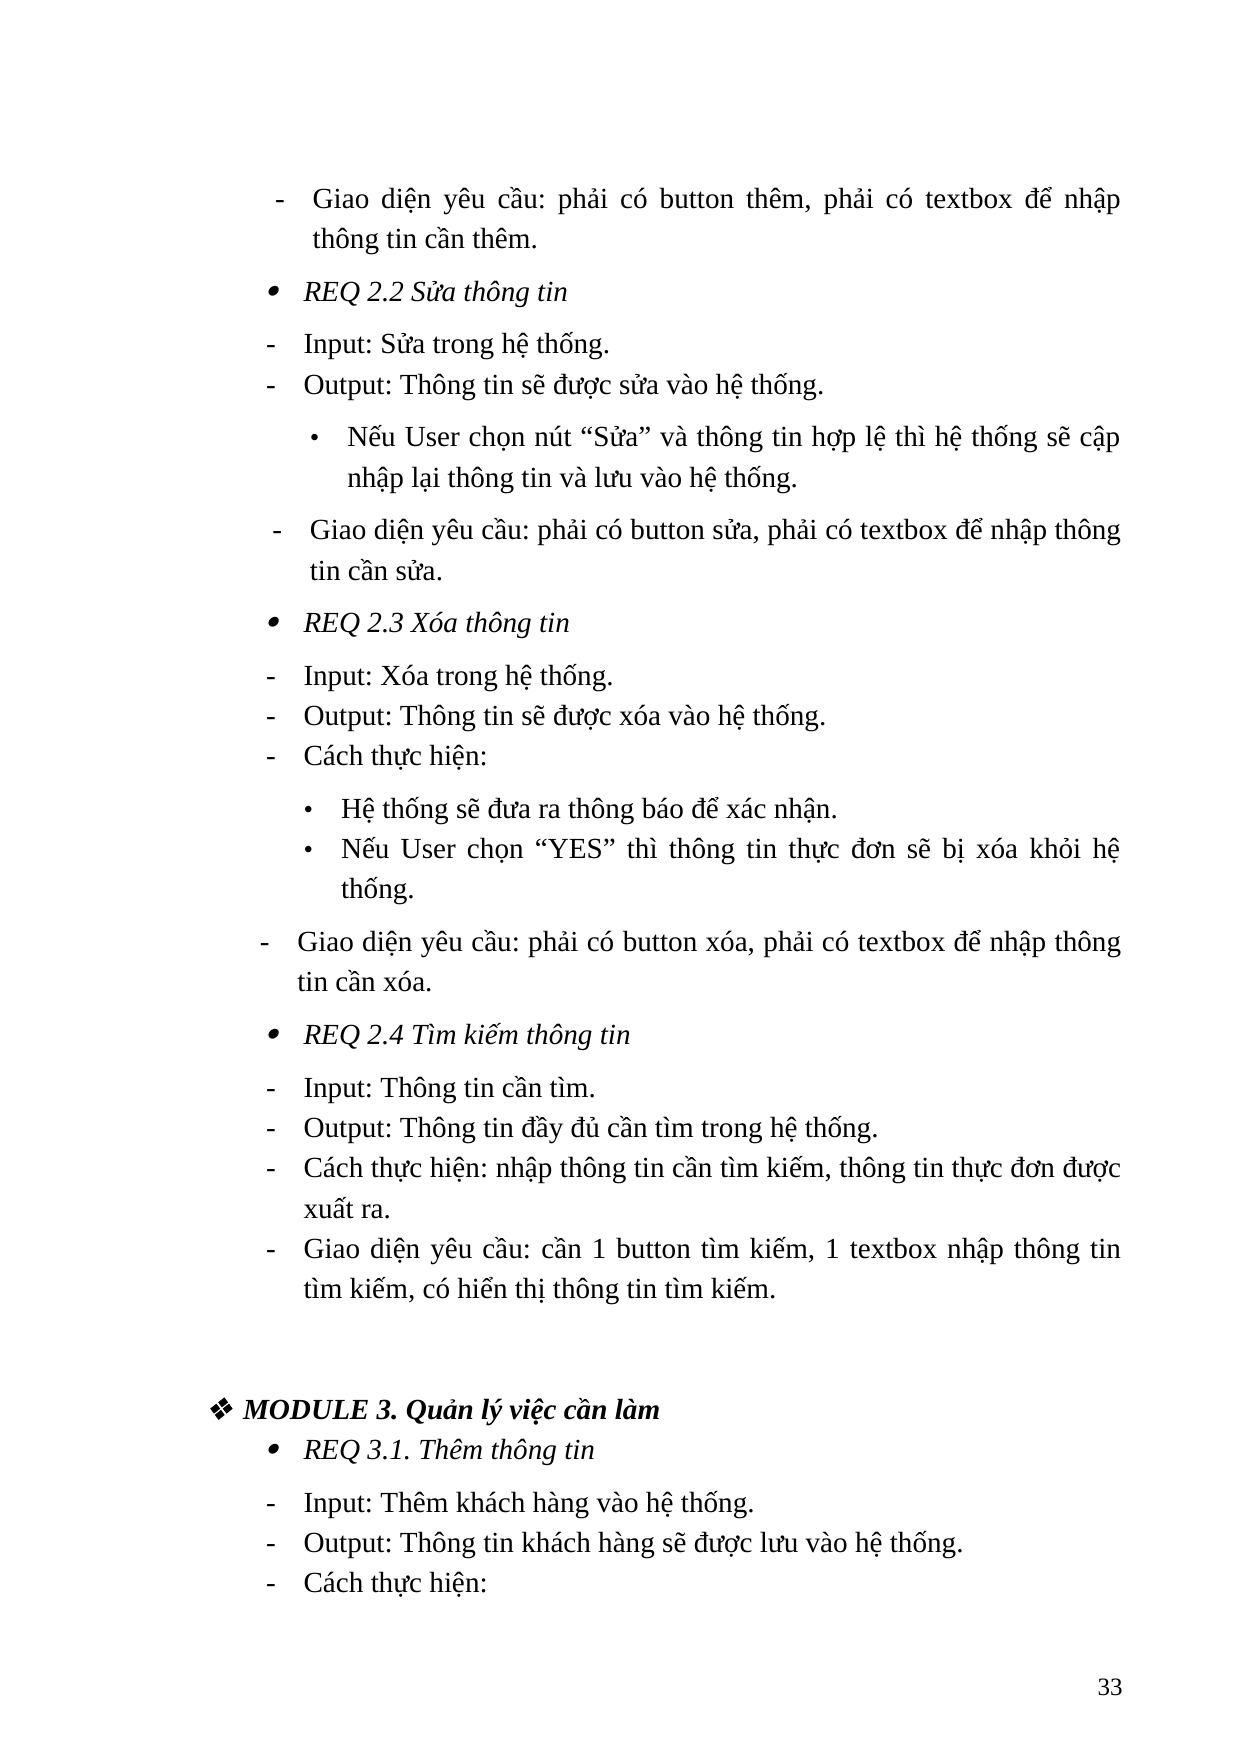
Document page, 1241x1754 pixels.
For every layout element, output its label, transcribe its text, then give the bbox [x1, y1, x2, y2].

list Giao diện yêu cầu: phải có button sửa, phải có textbox để nhập thông tin cần sửa. [272, 512, 1122, 586]
list MODULE 3. Quản lý việc cần làm [205, 1392, 1122, 1425]
list Output: Thông tin khách hàng sẽ được lưu vào hệ thống. [266, 1525, 1122, 1559]
list Nếu User chọn “YES” thì thông tin thực đơn sẽ bị xóa khỏi hệ thống. [303, 831, 1122, 905]
list REQ 2.2 Sửa thông tin [266, 274, 1122, 307]
list Nếu User chọn nút “Sửa” và thông tin hợp lệ thì hệ thống sẽ cập nhập lại thông tin và lưu vào hệ thống. [309, 419, 1122, 493]
list Cách thực hiện: [266, 1565, 1122, 1599]
list Input: Sửa trong hệ thống. [266, 327, 1122, 360]
list REQ 2.3 Xóa thông tin [266, 605, 1122, 639]
list REQ 3.1. Thêm thông tin [266, 1432, 1122, 1466]
list Input: Thông tin cần tìm. [266, 1070, 1122, 1104]
list REQ 2.4 Tìm kiếm thông tin [266, 1017, 1122, 1051]
list Giao diện yêu cầu: phải có button xóa, phải có textbox để nhập thông tin cần xóa. [259, 924, 1122, 998]
list Giao diện yêu cầu: cần 1 button tìm kiếm, 1 textbox nhập thông tin tìm kiếm, có hiển thị thông tin tìm kiếm. [266, 1231, 1122, 1305]
list Hệ thống sẽ đưa ra thông báo để xác nhận. [303, 791, 1122, 825]
list Input: Thêm khách hàng vào hệ thống. [266, 1485, 1122, 1518]
list Cách thực hiện: nhập thông tin cần tìm kiếm, thông tin thực đơn được xuất ra. [266, 1151, 1122, 1224]
list Giao diện yêu cầu: phải có button thêm, phải có textbox để nhập thông tin cần thêm. [275, 181, 1122, 254]
list Cách thực hiện: [266, 738, 1122, 772]
list Output: Thông tin đầy đủ cần tìm trong hệ thống. [266, 1110, 1122, 1144]
list Output: Thông tin sẽ được sửa vào hệ thống. [266, 367, 1122, 400]
list Output: Thông tin sẽ được xóa vào hệ thống. [266, 698, 1122, 732]
list Input: Xóa trong hệ thống. [266, 658, 1122, 692]
